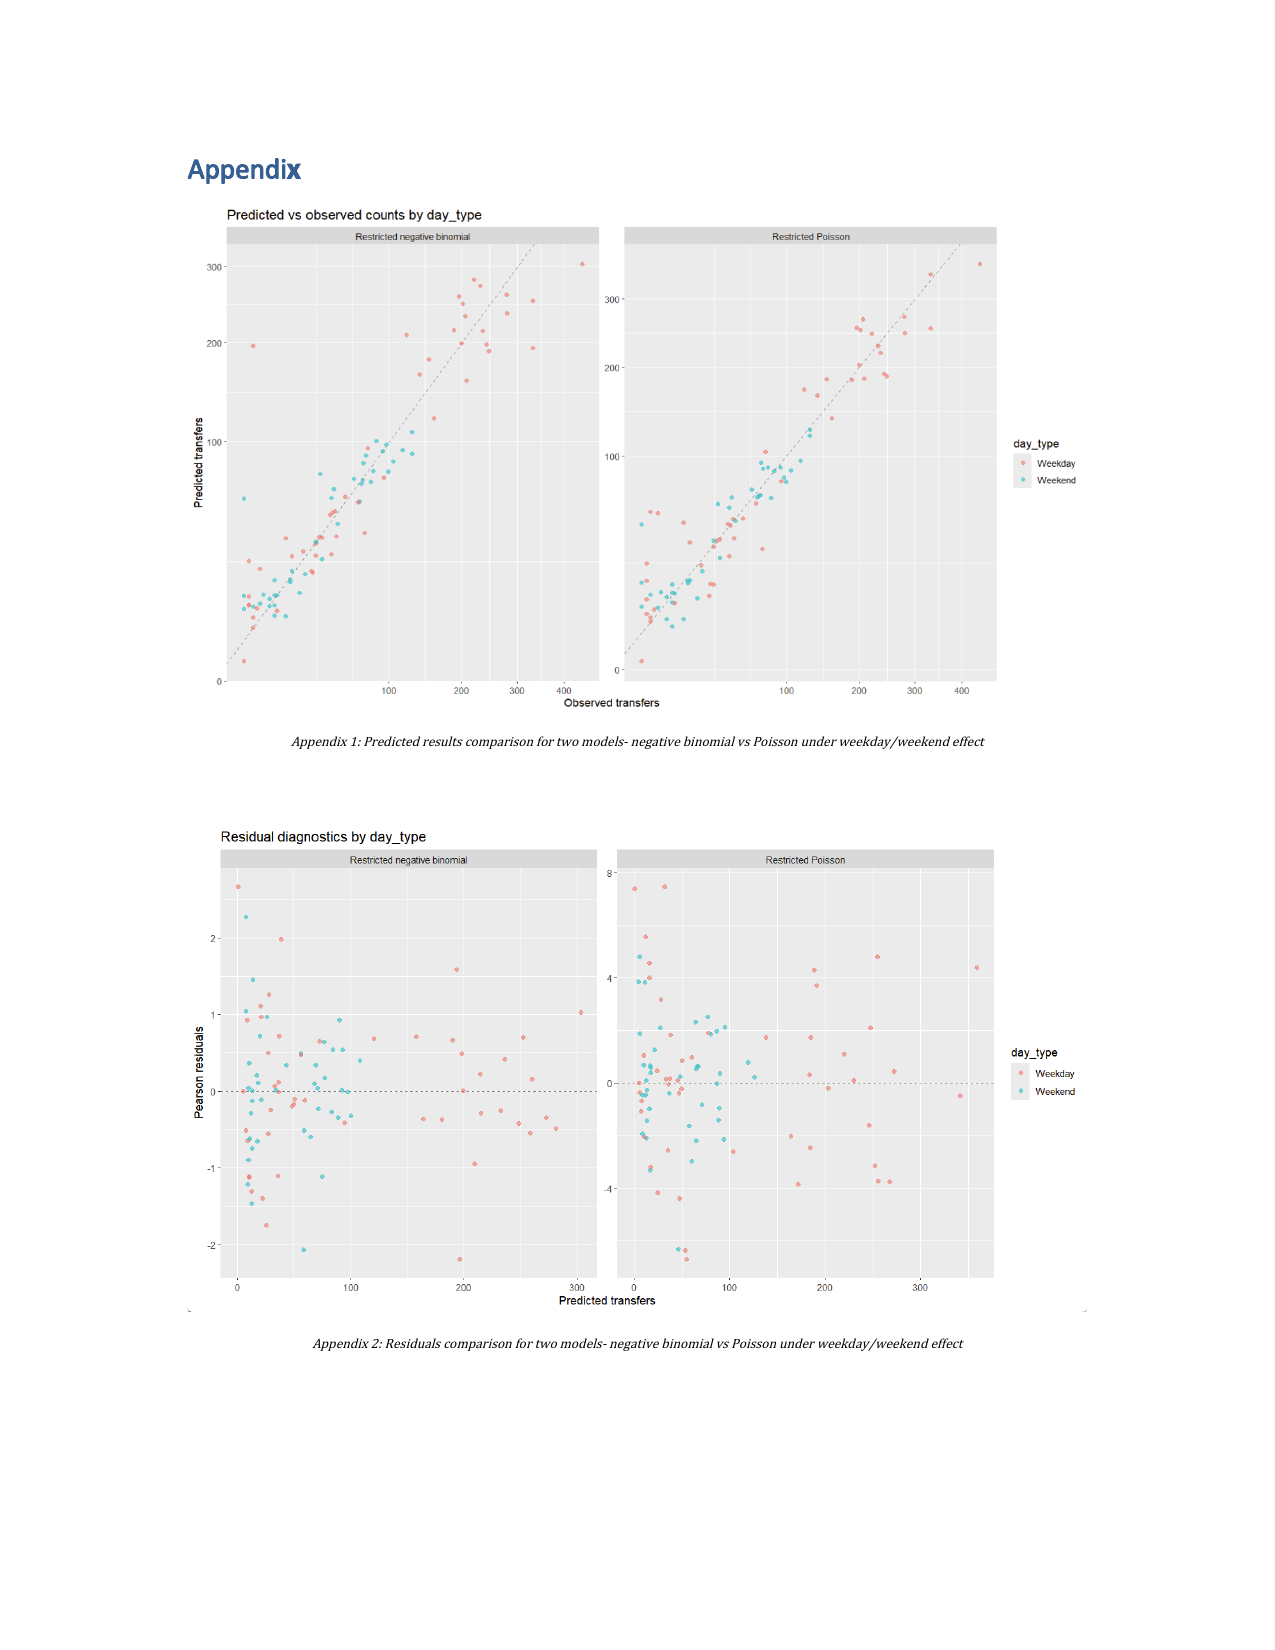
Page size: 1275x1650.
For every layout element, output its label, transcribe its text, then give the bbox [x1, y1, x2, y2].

text Appendix 2: Residuals comparison for two models- negative binomial vs Poisson under weekday/weekend effect [187, 1336, 1087, 1352]
picture [187, 824, 1087, 1312]
text Appendix 1: Predicted results comparison for two models- negative binomial vs Poisson under weekday/weekend effect [187, 733, 1087, 749]
picture [187, 203, 1087, 709]
subtitle Appendix [187, 150, 1087, 186]
